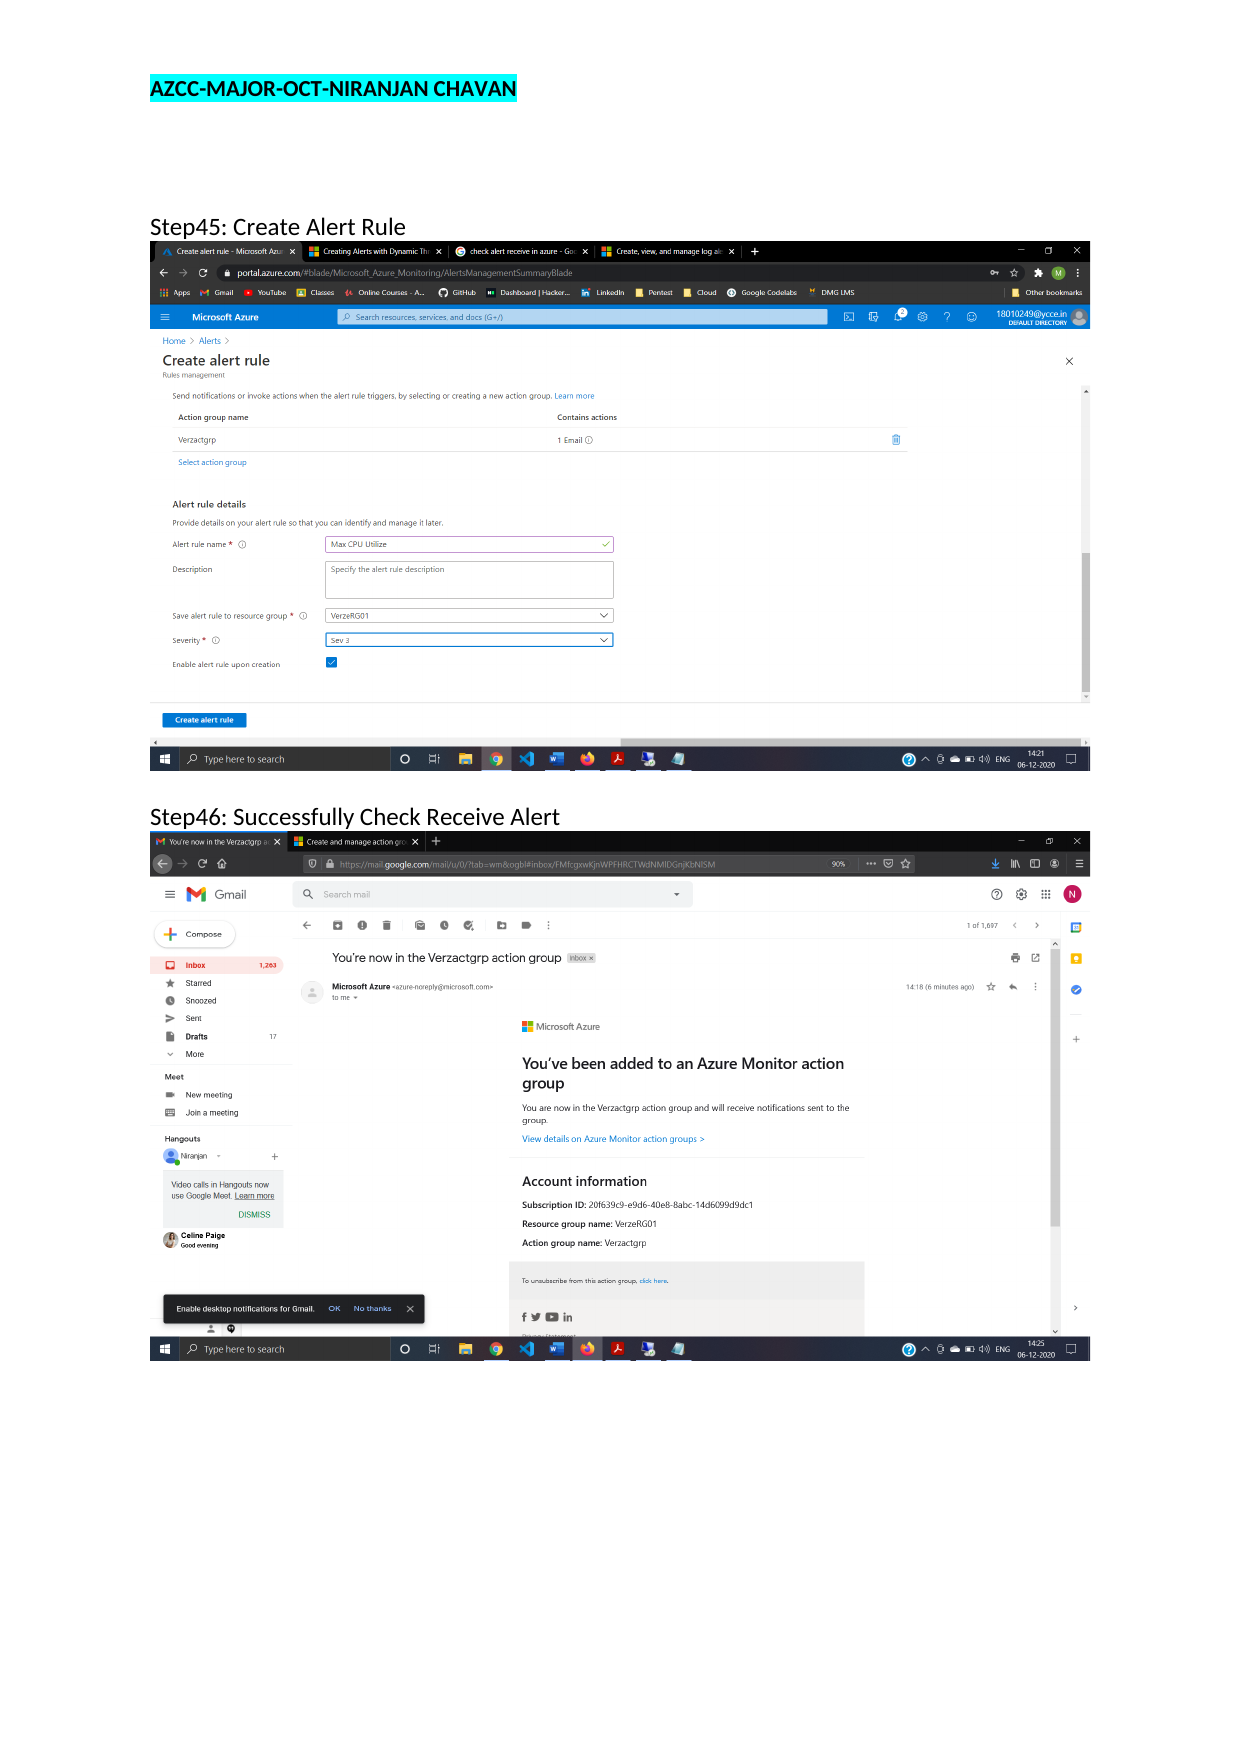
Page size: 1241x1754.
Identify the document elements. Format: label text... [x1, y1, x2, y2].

text Step46: Successfully Check Receive Alert [150, 801, 1090, 831]
picture [150, 831, 1091, 1361]
picture [150, 241, 1091, 771]
text Step45: Create Alert Rule [150, 211, 1090, 241]
